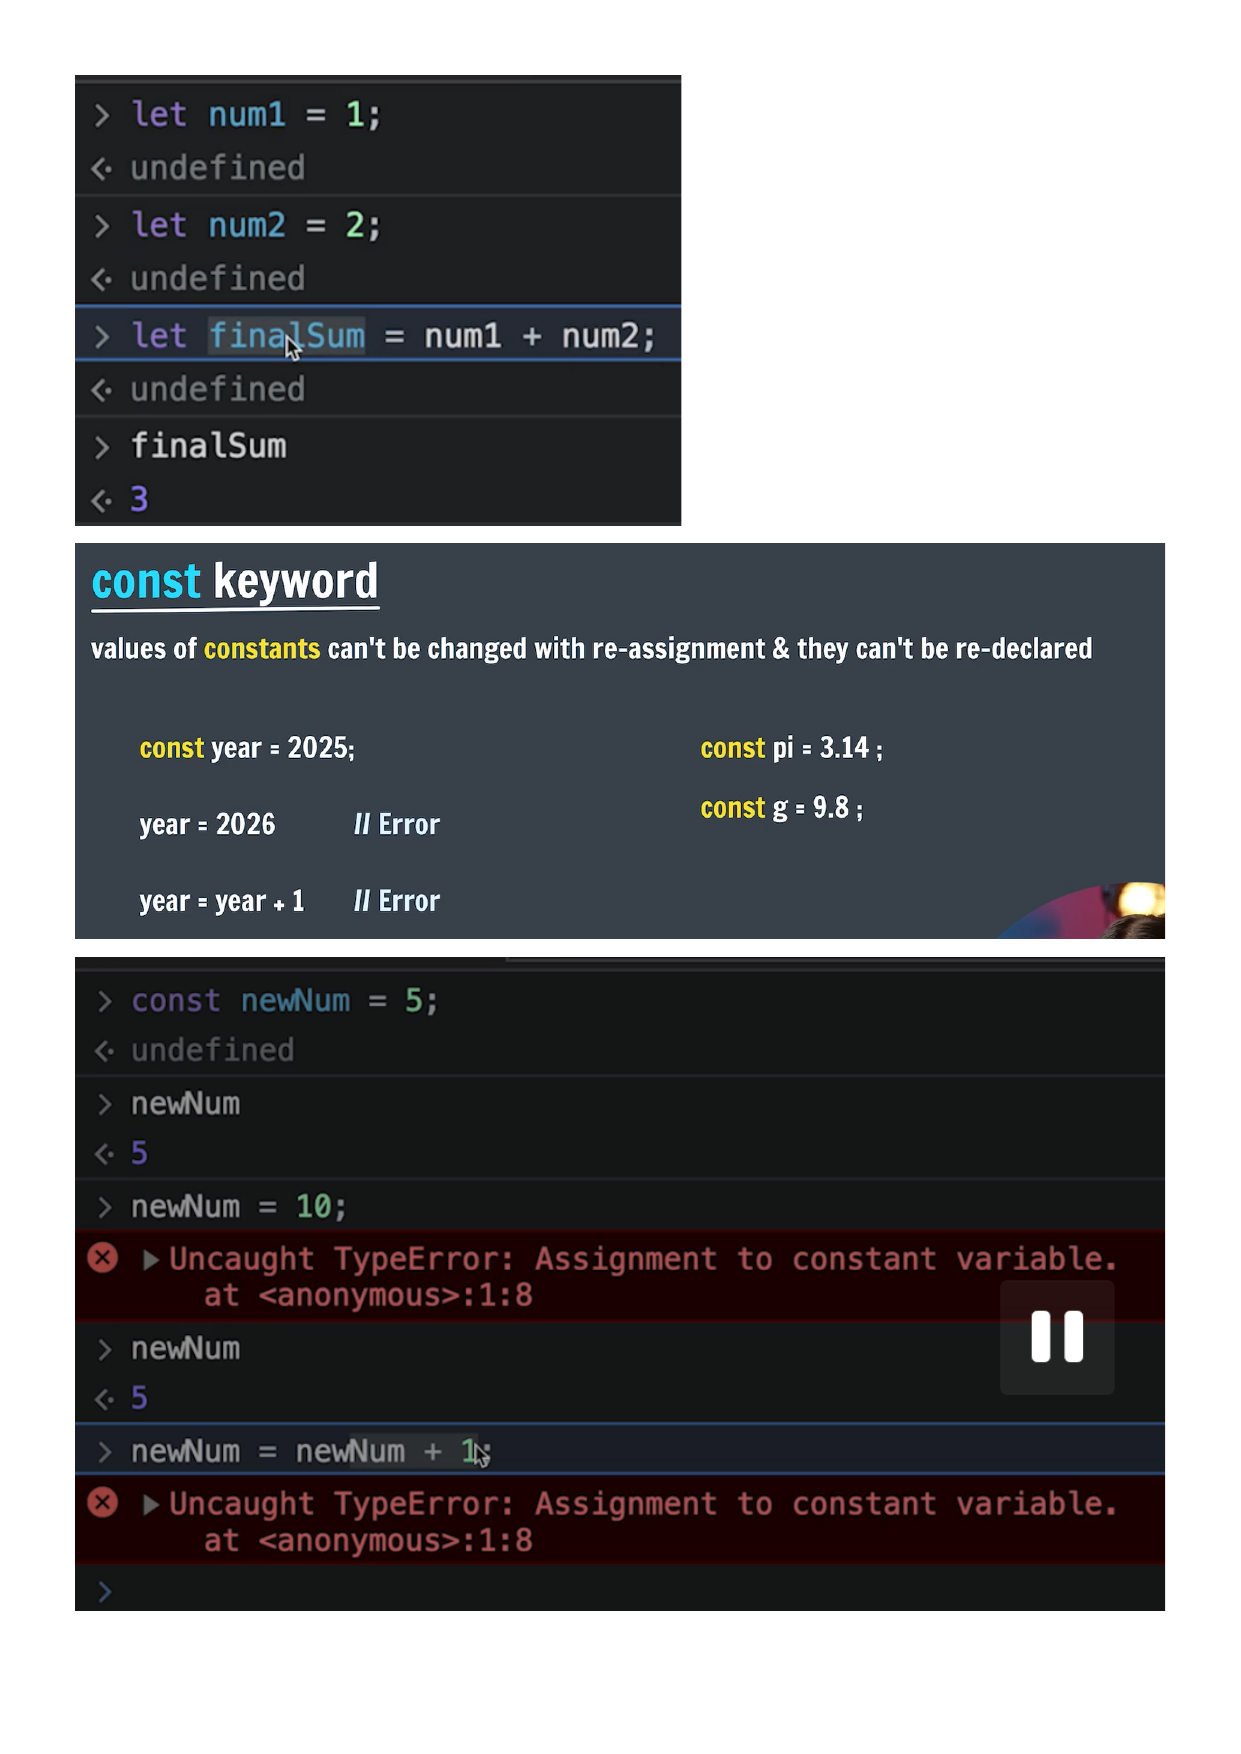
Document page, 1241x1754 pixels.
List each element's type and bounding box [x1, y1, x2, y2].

picture [75, 957, 1166, 1611]
picture [75, 75, 682, 526]
picture [75, 543, 1166, 939]
